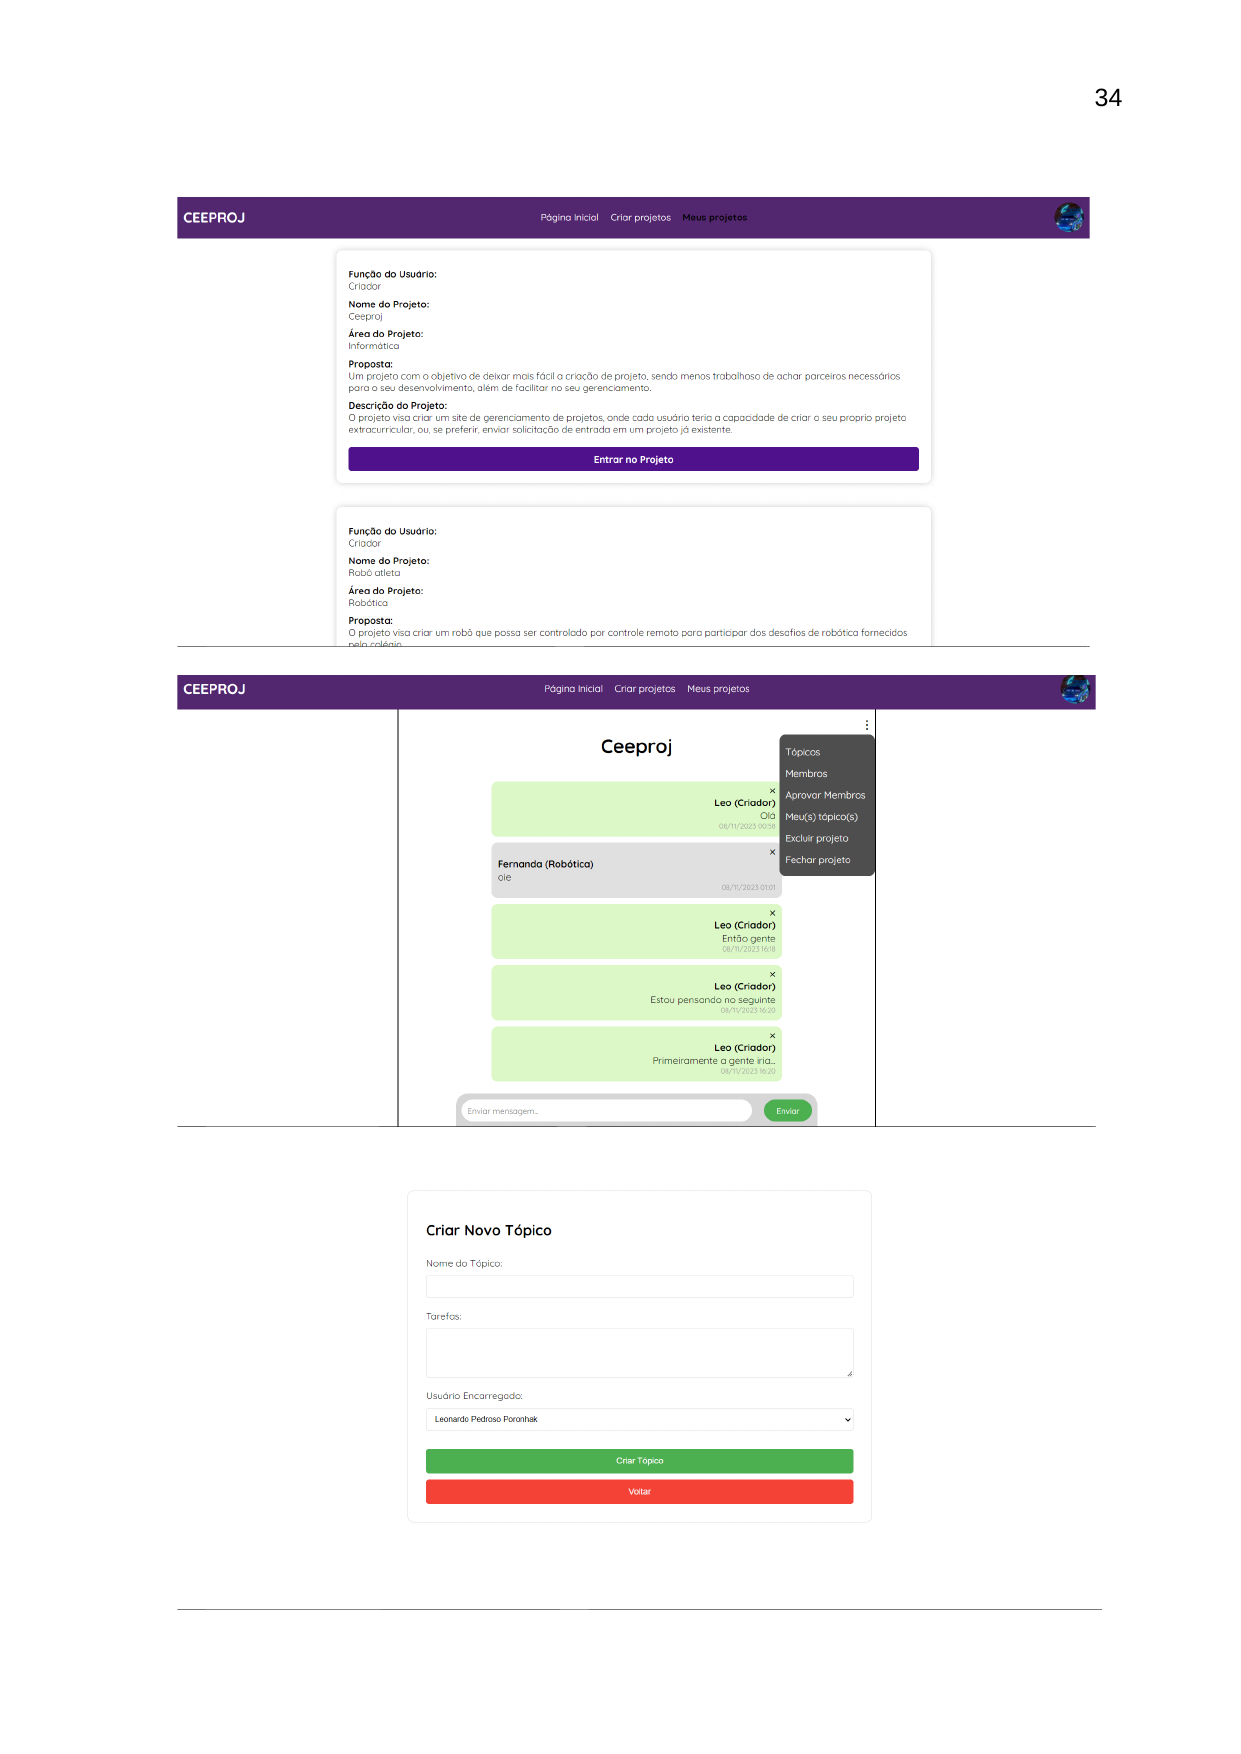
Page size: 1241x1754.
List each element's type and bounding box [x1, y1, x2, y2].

picture [177, 1155, 1102, 1610]
picture [177, 675, 1096, 1127]
picture [177, 197, 1090, 647]
